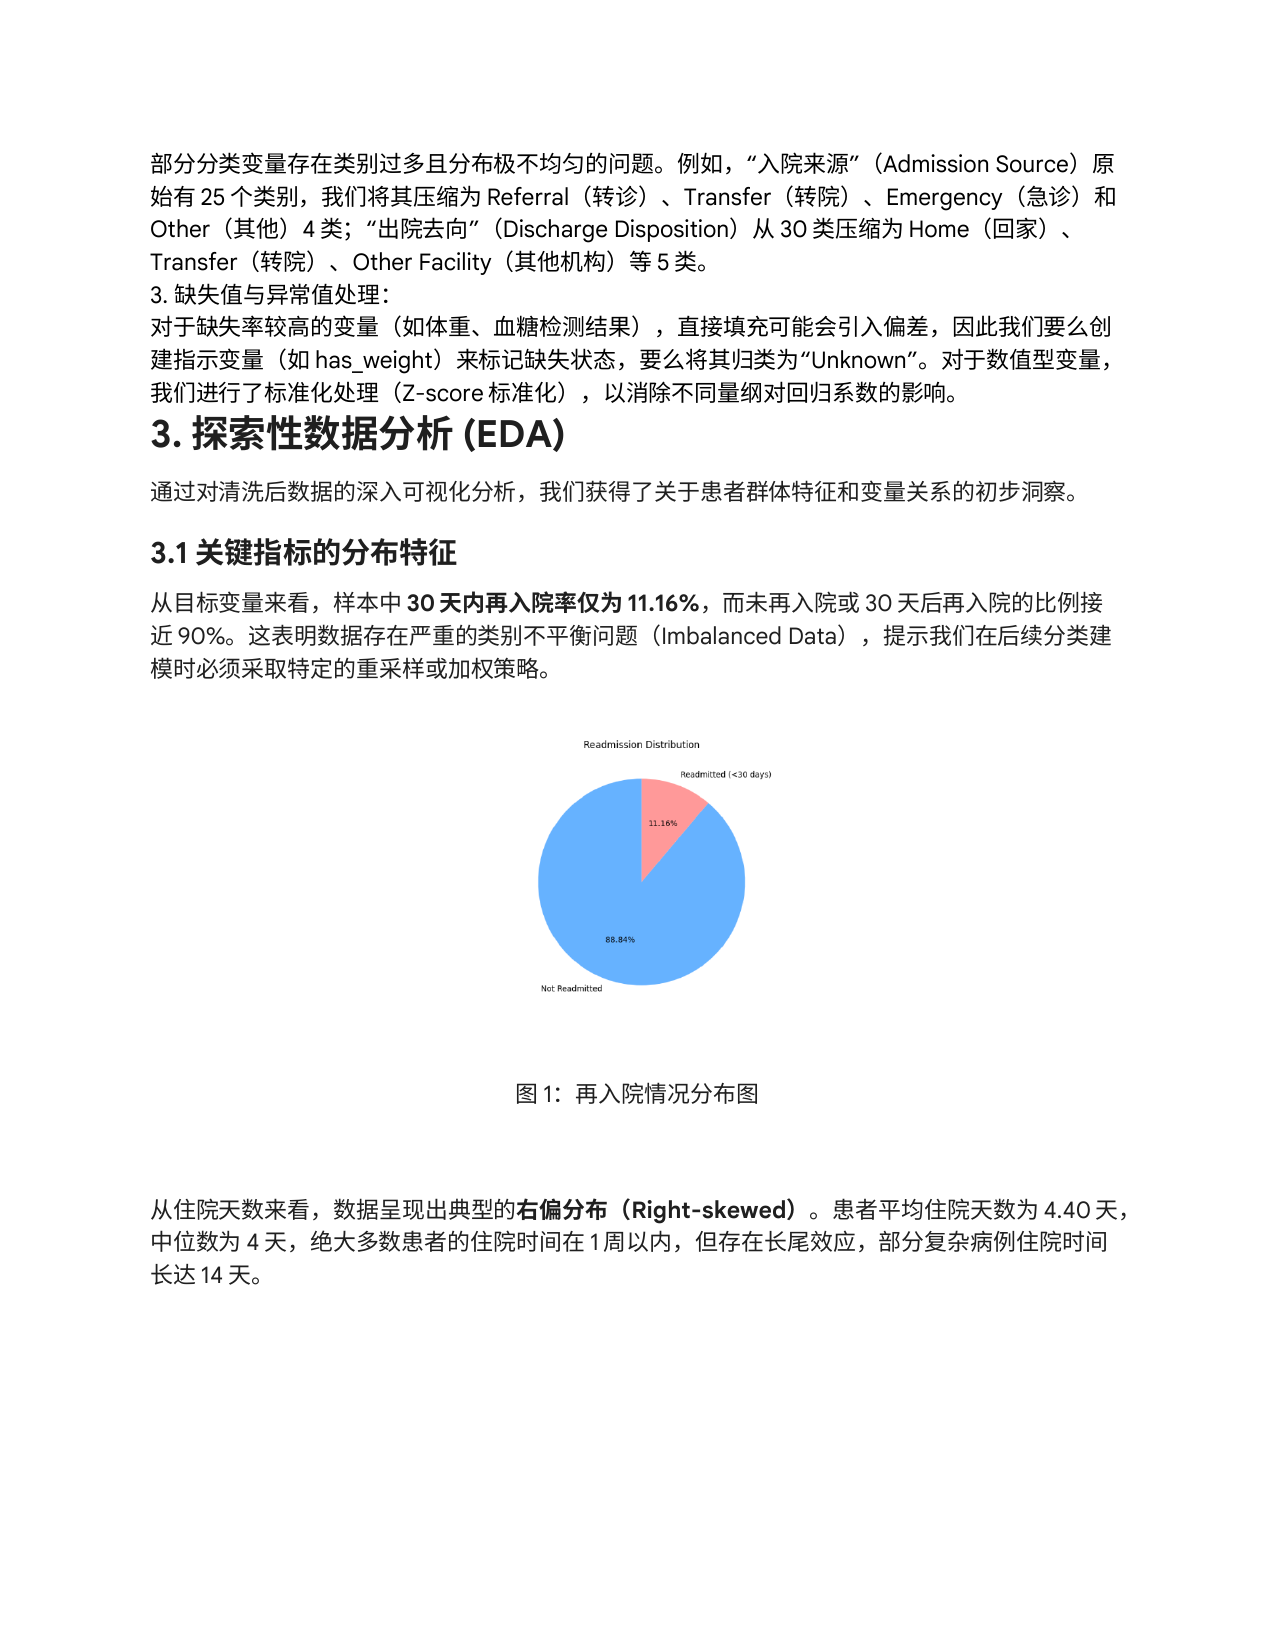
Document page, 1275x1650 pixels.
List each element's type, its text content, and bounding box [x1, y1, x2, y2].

text 通过对清洗后数据的深入可视化分析，我们获得了关于患者群体特征和变量关系的初步洞察。 [150, 478, 1125, 506]
subtitle 3. 探索性数据分析 (EDA) [150, 412, 1125, 459]
table_header [150, 713, 1124, 1076]
text 部分分类变量存在类别过多且分布极不均匀的问题。例如，“入院来源”（Admission Source）原始有25个类别，我们将其压缩为Referral（转诊）、Transfer（转院）、Emergency（急诊）和Other（其他）4类；“出院去向”（Discharge Disposition）从30类压缩为Home（回家）、Transfer（转院）、Other Facility（其他机构）等5类。 [150, 150, 1125, 277]
text 从目标变量来看，样本中30天内再入院率仅为11.16%，而未再入院或30天后再入院的比例接近90%。这表明数据存在严重的类别不平衡问题（Imbalanced Data），提示我们在后续分类建模时必须采取特定的重采样或加权策略。 [150, 589, 1125, 684]
text 3. 缺失值与异常值处理： [150, 281, 1125, 309]
text 对于缺失率较高的变量（如体重、血糖检测结果），直接填充可能会引入偏差，因此我们要么创建指示变量（如has_weight）来标记缺失状态，要么将其归类为“Unknown”。对于数值型变量，我们进行了标准化处理（Z-score标准化），以消除不同量纲对回归系数的影响。 [150, 313, 1125, 408]
subtitle 3.1 关键指标的分布特征 [150, 535, 1125, 572]
text 从住院天数来看，数据呈现出典型的右偏分布（Right-skewed）。患者平均住院天数为4.40天，中位数为4天，绝大多数患者的住院时间在1周以内，但存在长尾效应，部分复杂病例住院时间长达14天。 [150, 1196, 1125, 1290]
picture [469, 712, 805, 1048]
table_cell 图1：再入院情况分布图 [150, 1076, 1124, 1138]
